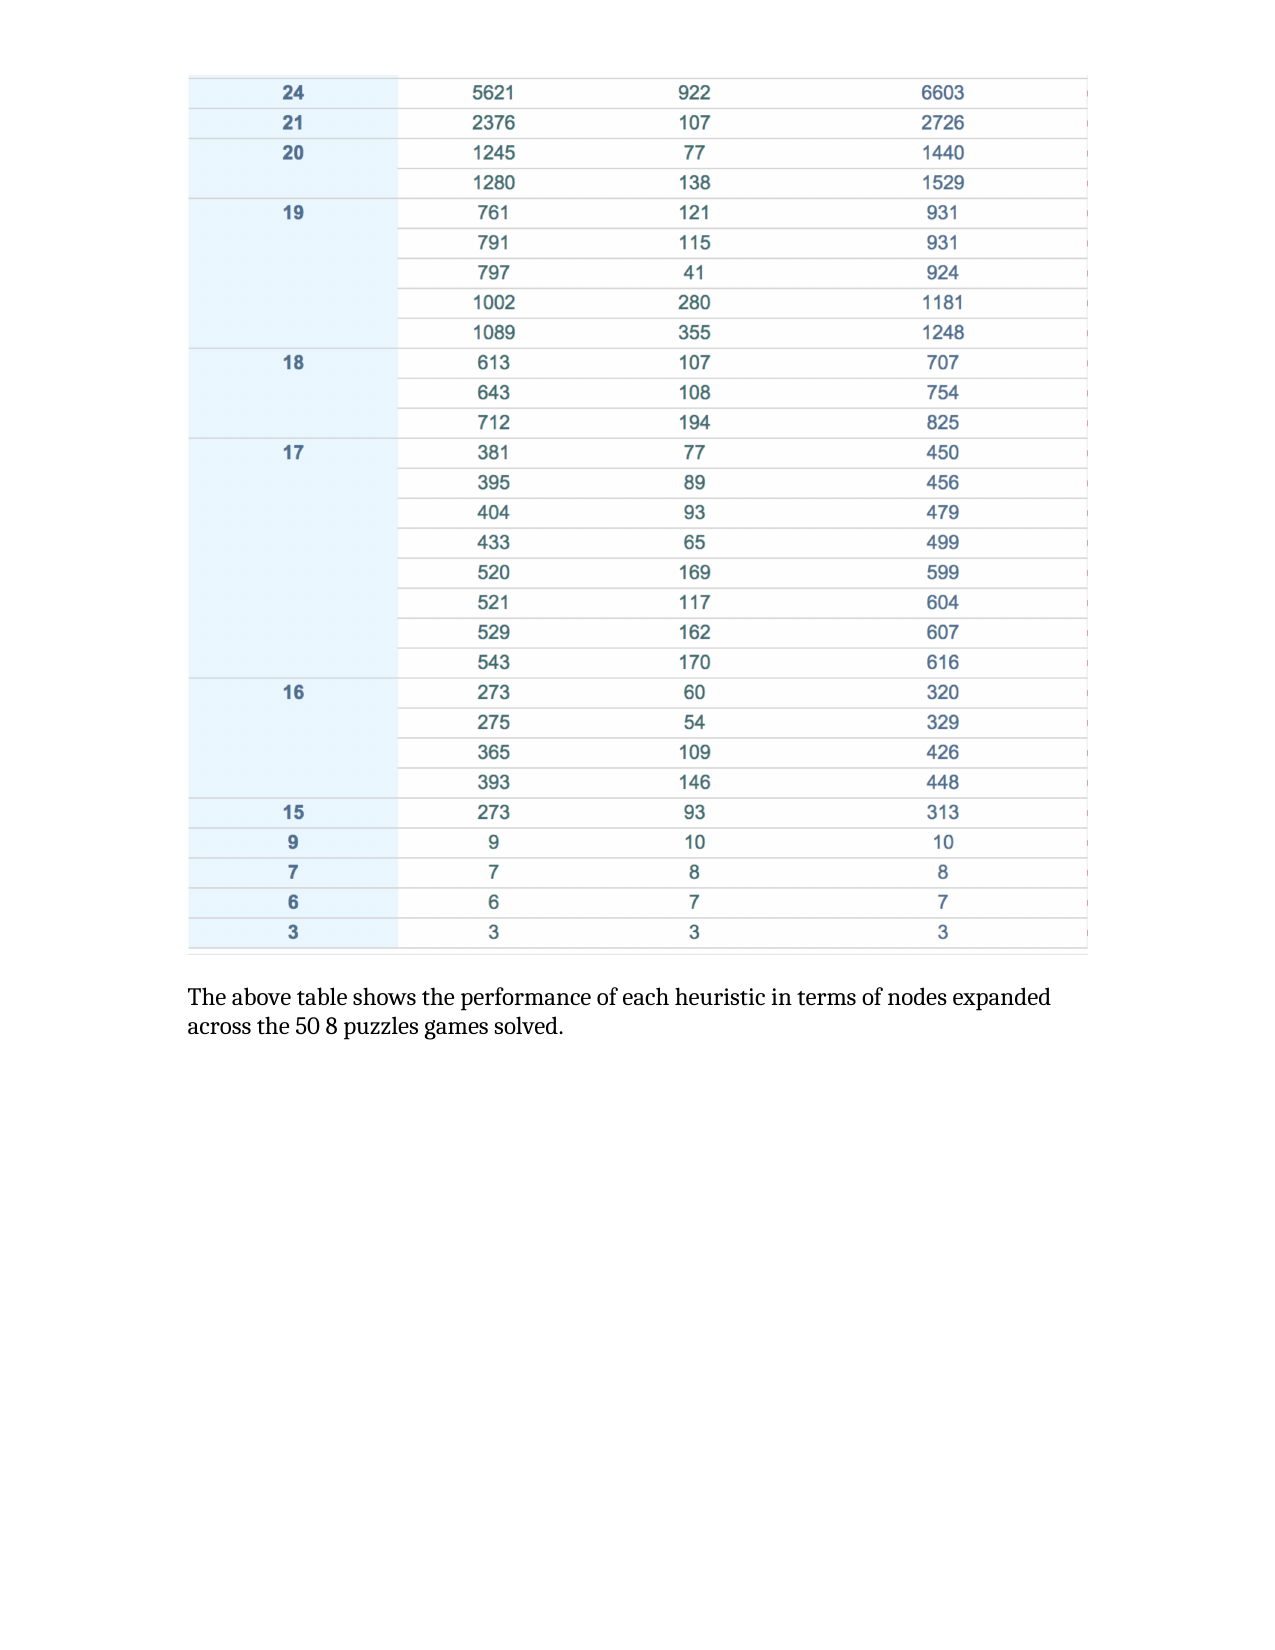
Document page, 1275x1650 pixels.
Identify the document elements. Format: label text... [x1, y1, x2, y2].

picture [187, 75, 1088, 955]
text The above table shows the performance of each heuristic in terms of nodes expanded across the 50 8 puzzles games solved. [187, 983, 1087, 1041]
